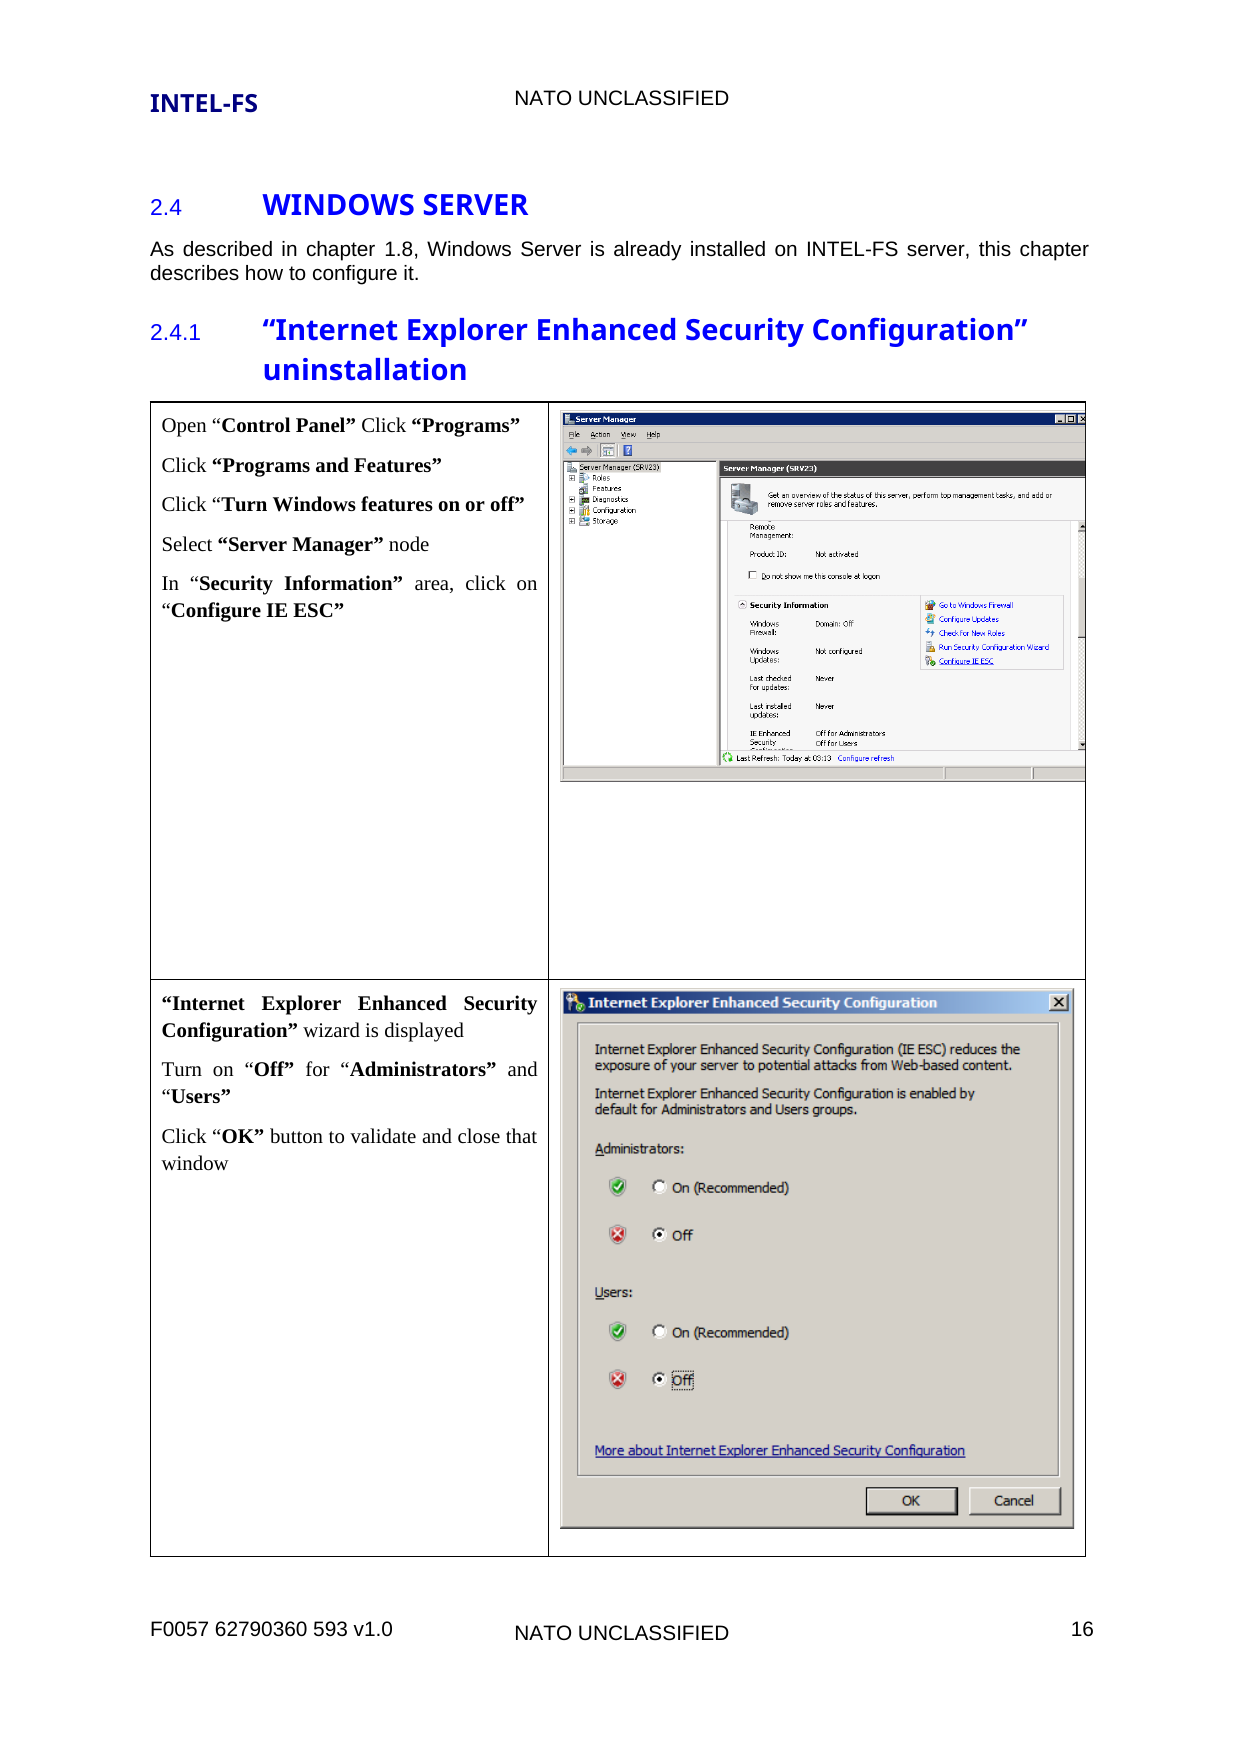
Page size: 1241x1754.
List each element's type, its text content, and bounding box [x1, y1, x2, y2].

picture [560, 410, 1086, 782]
text As described in chapter 1.8, Windows Server is already installed on INTEL-FS server, this chapter describes how to configure it. [150, 237, 1090, 284]
table_cell [549, 980, 1085, 1556]
subtitle Windows Server [150, 184, 1090, 224]
picture [560, 988, 1075, 1529]
subtitle “Internet Explorer Enhanced Security Configuration” uninstallation [150, 309, 1090, 389]
table_cell “Internet Explorer Enhanced Security Configuration” wizard is displayed Turn on “Off” for “Administrators” and “Users” Click “OK” button to validate and close that window [151, 980, 548, 1556]
table_header Open “Control Panel” Click “Programs” Click “Programs and Features” Click “Turn Windows features on or off” Select “Server Manager” node In “Security Information” area, click on “Configure IE ESC” [151, 403, 548, 979]
table_header [549, 403, 1085, 979]
